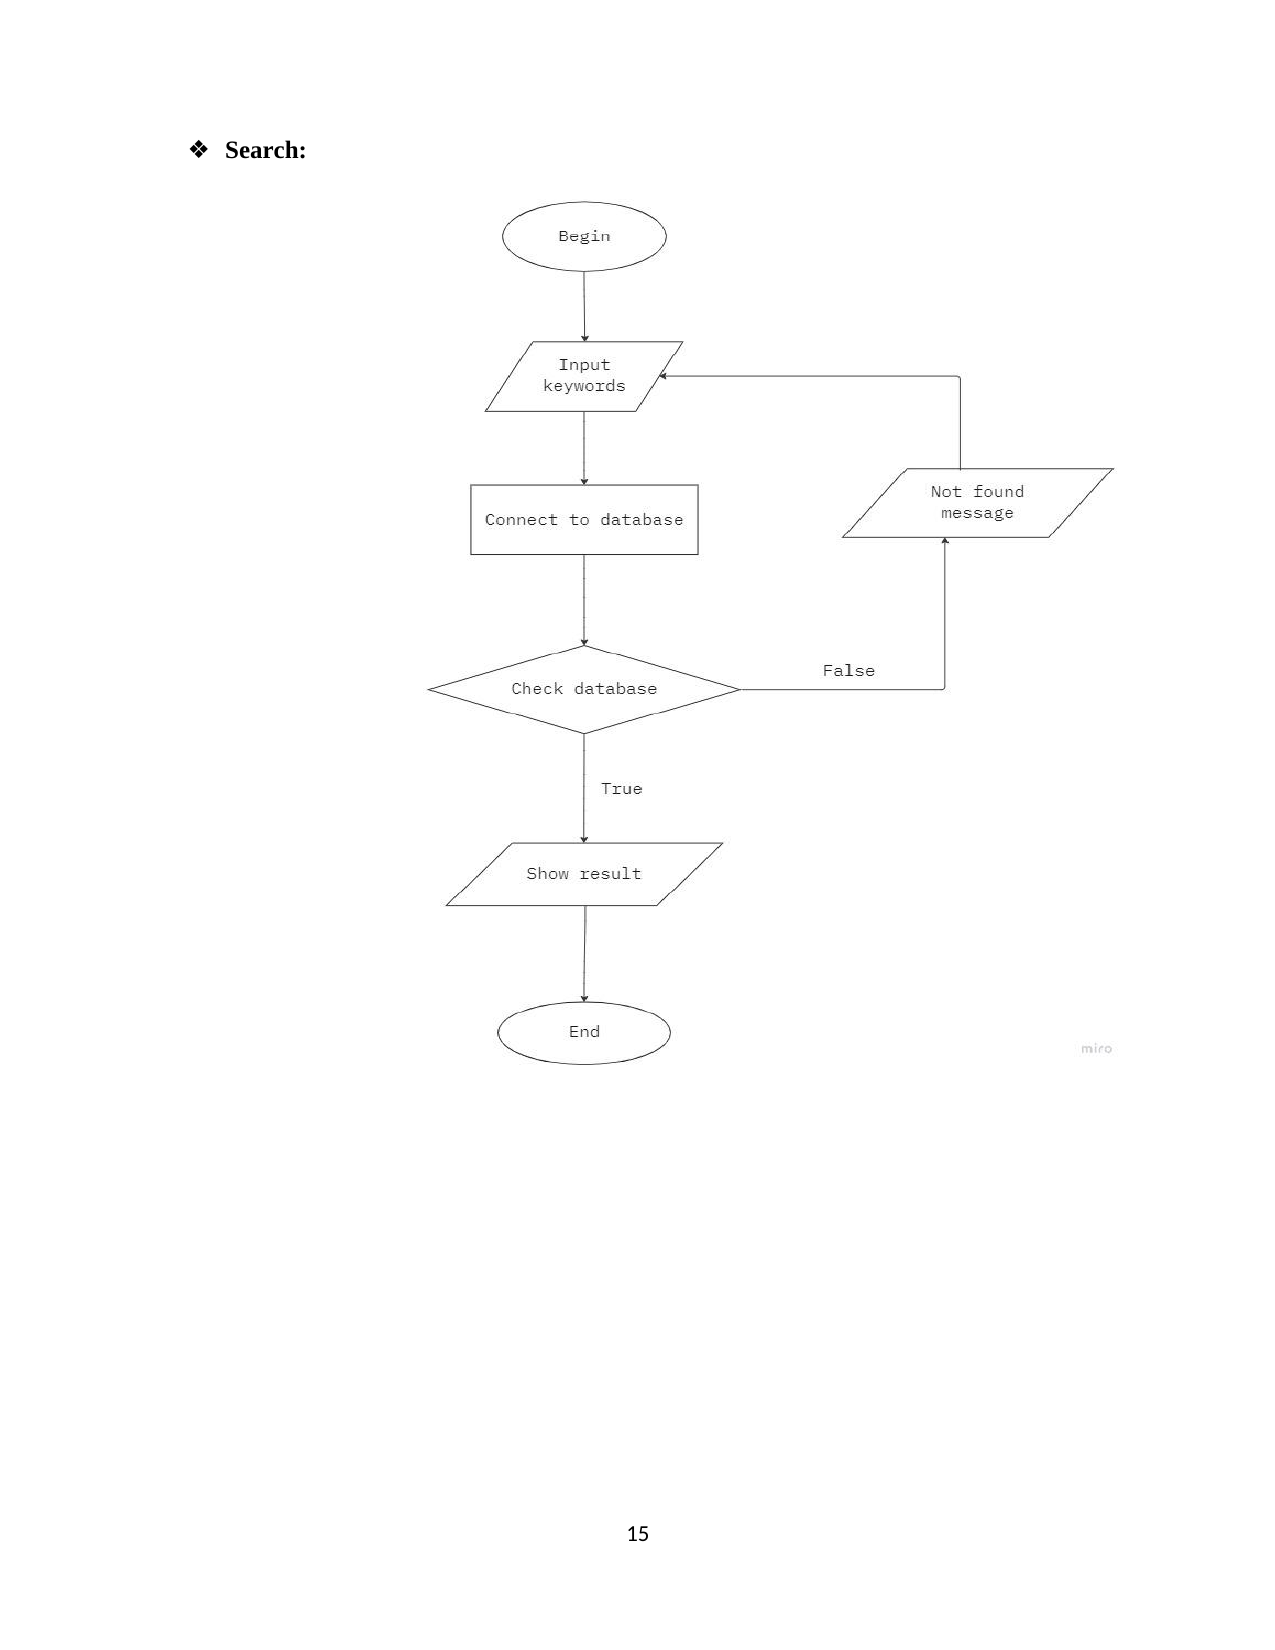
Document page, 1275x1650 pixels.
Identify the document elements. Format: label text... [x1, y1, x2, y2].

picture [159, 175, 1135, 1072]
list Search: [187, 122, 1125, 173]
